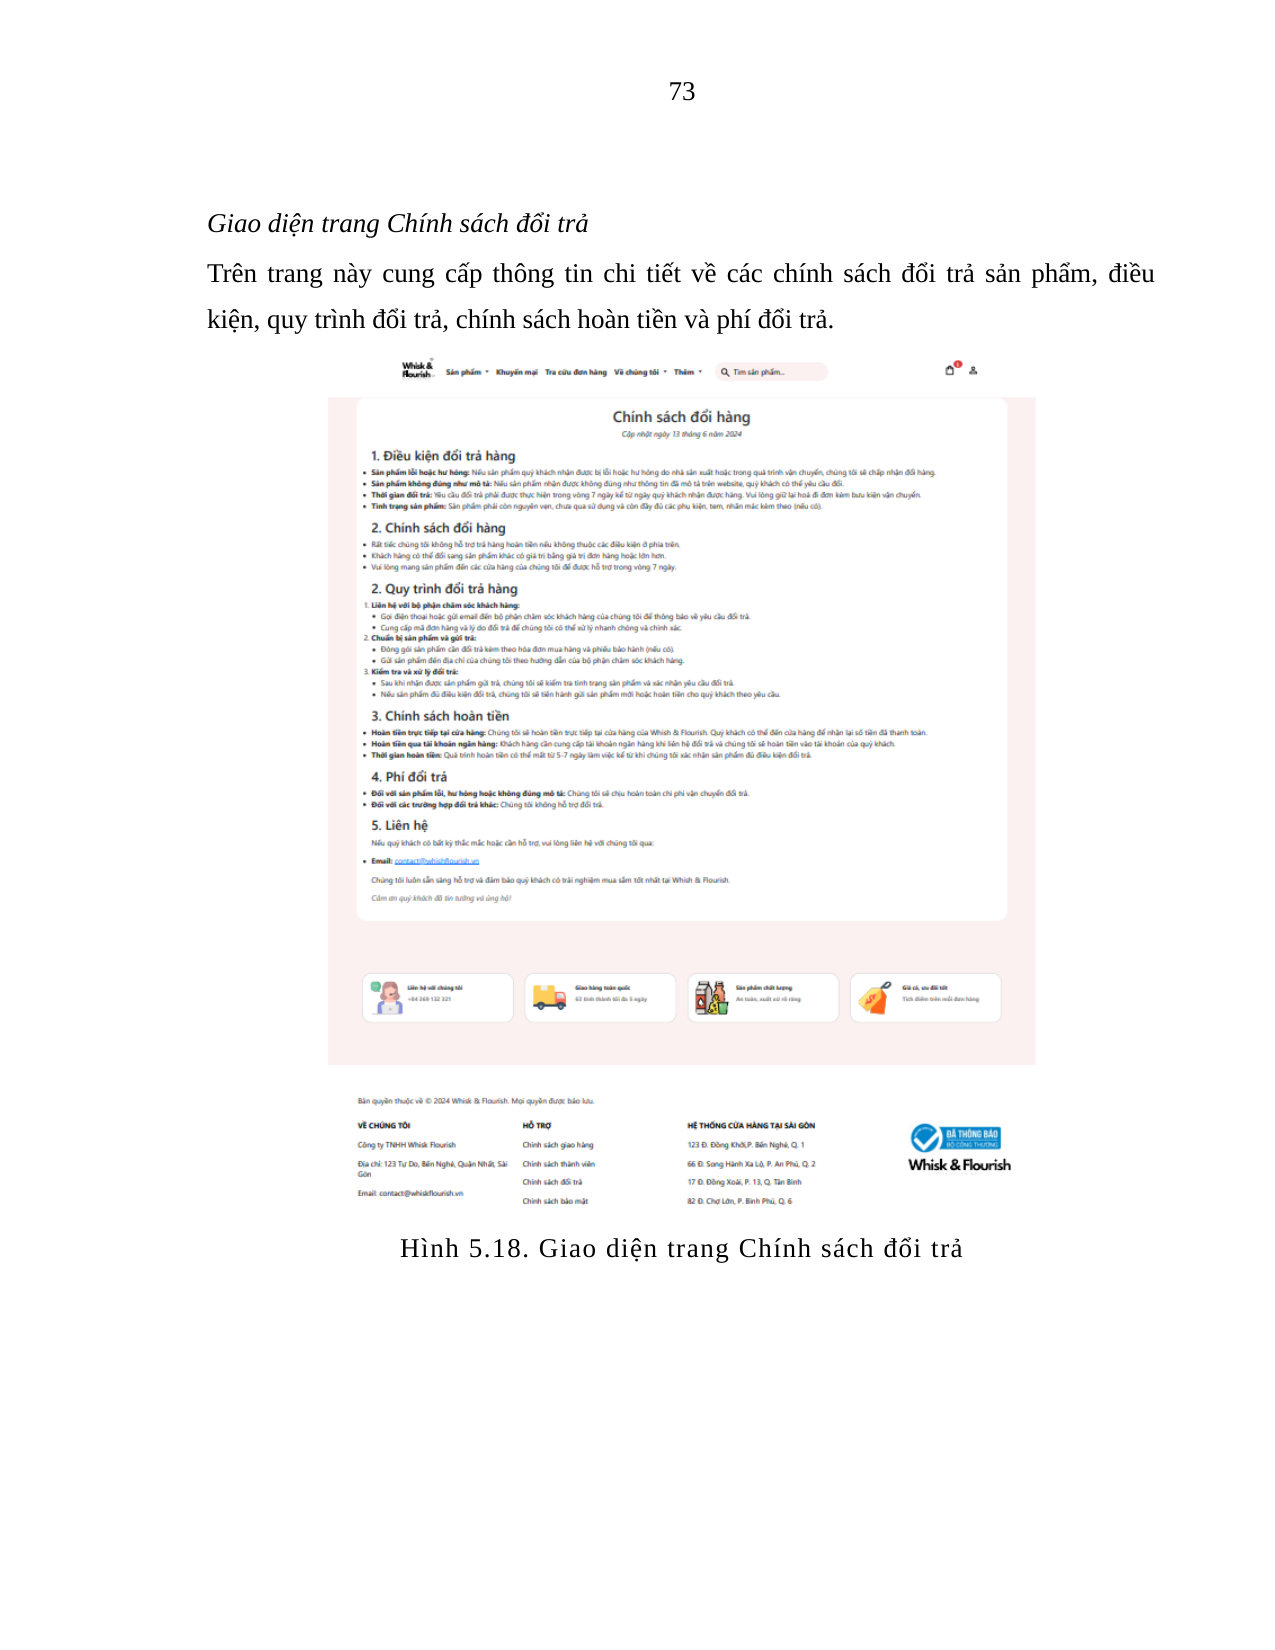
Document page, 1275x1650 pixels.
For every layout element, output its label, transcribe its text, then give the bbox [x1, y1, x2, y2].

picture [326, 350, 1038, 1214]
text Trên trang này cung cấp thông tin chi tiết về các chính sách đổi trả sản phẩm, điều kiện, quy trình đổi trả, chính sách hoàn tiền và phí đổi trả. [207, 257, 1157, 335]
subtitle Hình 5.18. Giao diện trang Chính sách đổi trả [207, 1232, 1157, 1263]
text Giao diện trang Chính sách đổi trả [207, 207, 1157, 238]
